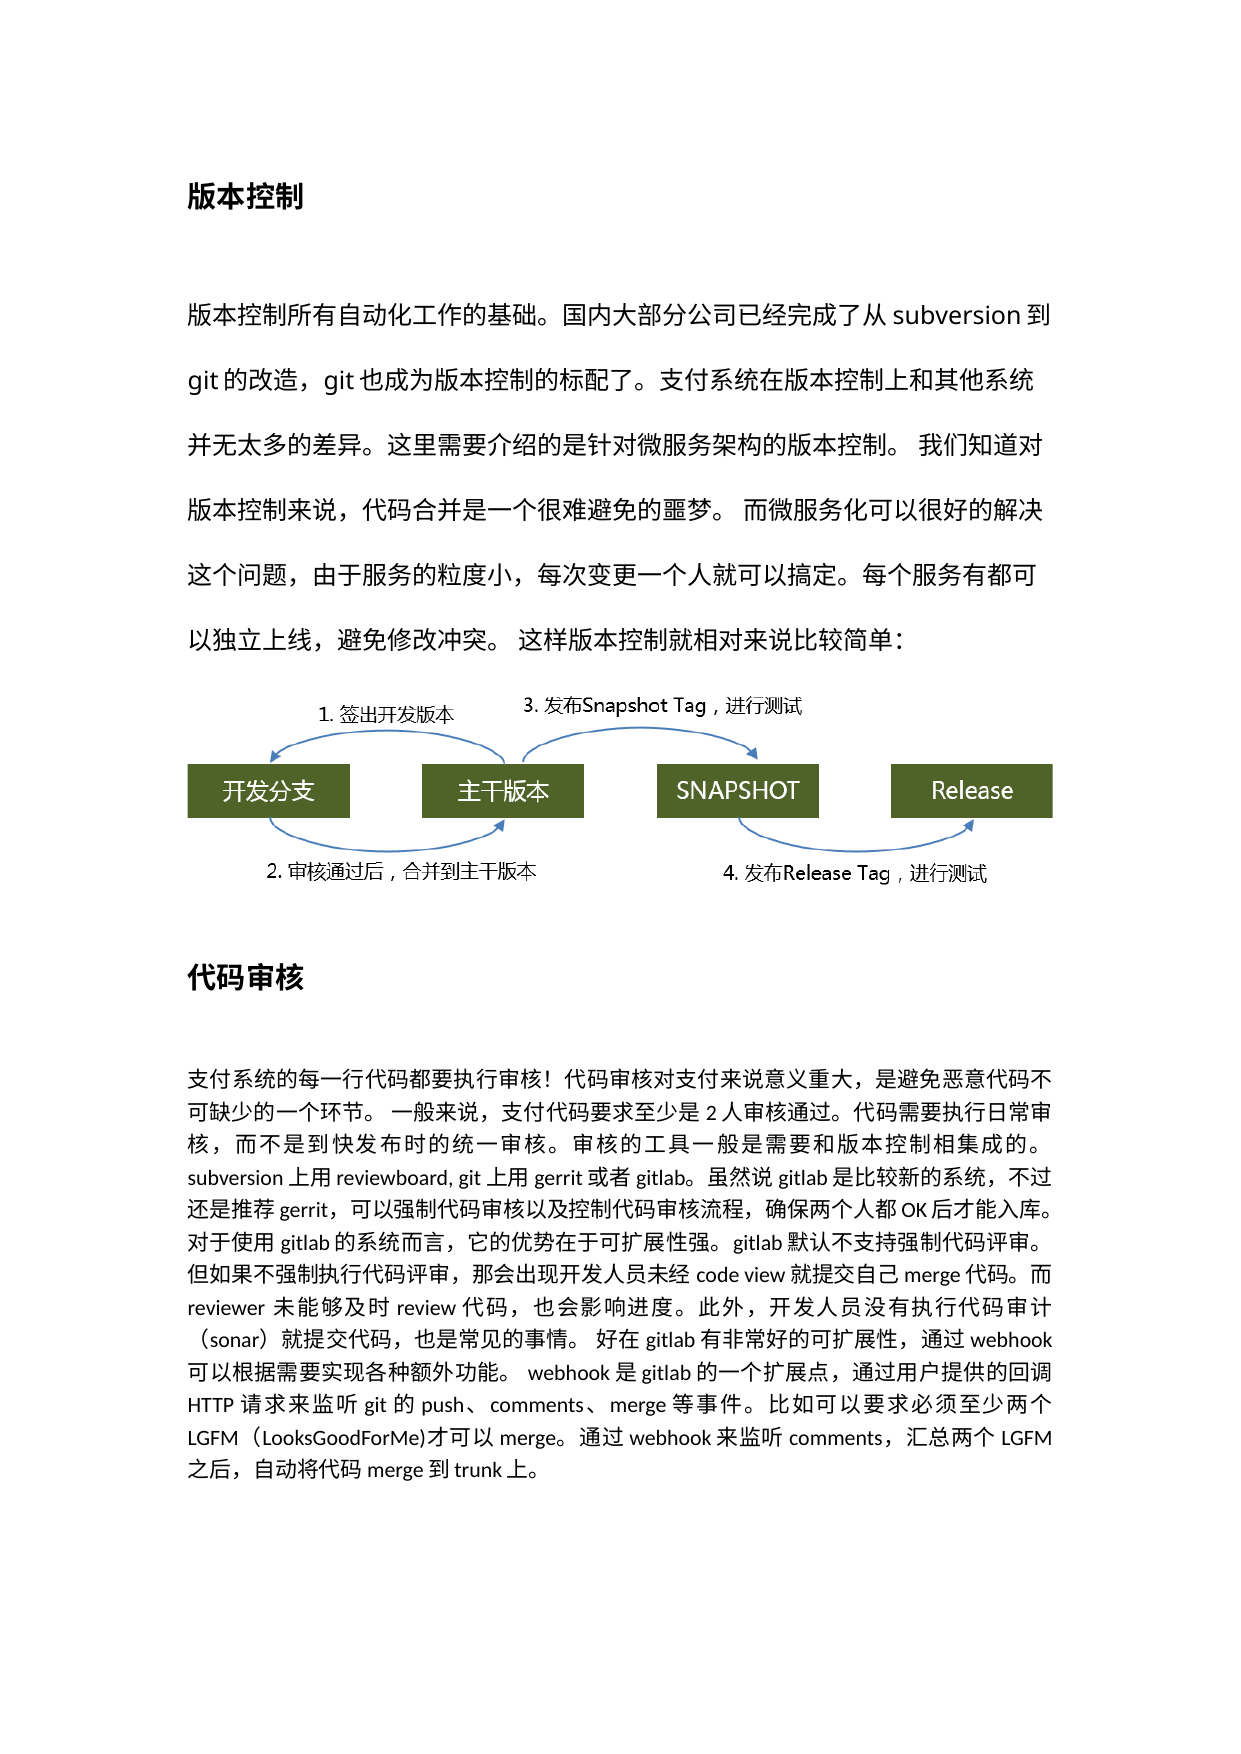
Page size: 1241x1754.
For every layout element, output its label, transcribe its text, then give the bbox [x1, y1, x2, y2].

text 版本控制所有自动化工作的基础。国内大部分公司已经完成了从subversion到git的改造，git也成为版本控制的标配了。支付系统在版本控制上和其他系统并无太多的差异。这里需要介绍的是针对微服务架构的版本控制。 我们知道对版本控制来说，代码合并是一个很难避免的噩梦。 而微服务化可以很好的解决这个问题，由于服务的粒度小，每次变更一个人就可以搞定。每个服务有都可以独立上线，避免修改冲突。 这样版本控制就相对来说比较简单： [187, 281, 1053, 671]
picture [187, 686, 1053, 896]
text 对于使用gitlab的系统而言，它的优势在于可扩展性强。gitlab默认不支持强制代码评审。但如果不强制执行代码评审，那会出现开发人员未经code view就提交自己merge代码。而reviewer 未能够及时review代码，也会影响进度。此外，开发人员没有执行代码审计（sonar）就提交代码，也是常见的事情。 好在gitlab有非常好的可扩展性，通过webhook可以根据需要实现各种额外功能。 webhook是gitlab的一个扩展点，通过用户提供的回调HTTP请求来监听git的push、comments、merge等事件。比如可以要求必须至少两个LGFM（LooksGoodForMe)才可以merge。通过webhook来监听comments，汇总两个LGFM之后，自动将代码merge到trunk上。 [187, 1224, 1053, 1484]
subtitle 版本控制 [187, 162, 1053, 227]
text 支付系统的每一行代码都要执行审核！代码审核对支付来说意义重大，是避免恶意代码不可缺少的一个环节。 一般来说，支付代码要求至少是2人审核通过。代码需要执行日常审核，而不是到快发布时的统一审核。审核的工具一般是需要和版本控制相集成的。 subversion上用reviewboard, git上用gerrit或者gitlab。虽然说gitlab是比较新的系统，不过还是推荐gerrit，可以强制代码审核以及控制代码审核流程，确保两个人都OK后才能入库。 [187, 1062, 1053, 1224]
subtitle 代码审核 [187, 943, 1053, 1008]
